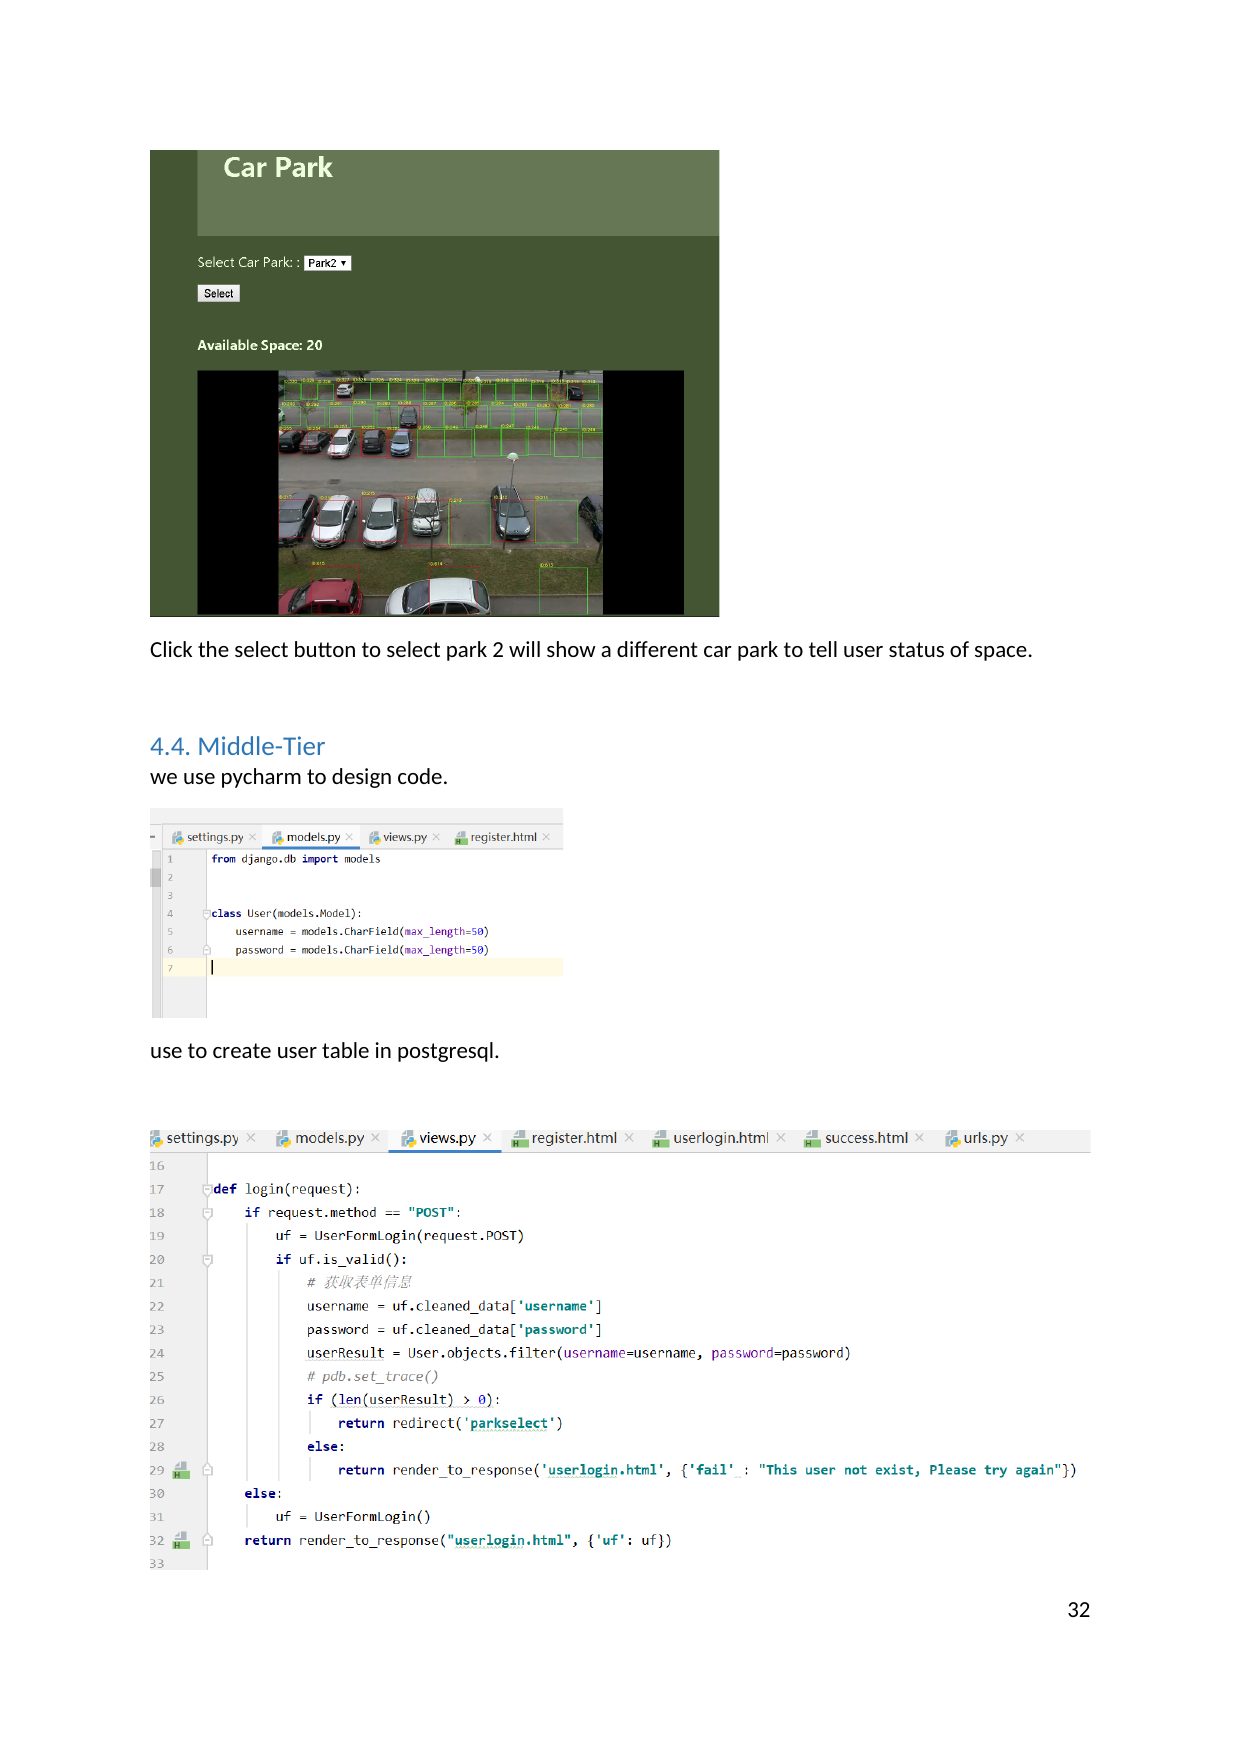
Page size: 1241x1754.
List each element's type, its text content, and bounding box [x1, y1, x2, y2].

picture [150, 1130, 1091, 1570]
text use to create user table in postgresql. [150, 1036, 1090, 1064]
picture [150, 150, 720, 617]
picture [150, 808, 564, 1018]
text Click the select button to select park 2 will show a different car park to tell user status of space. [150, 635, 1090, 663]
subtitle 4.4. Middle-Tier [150, 729, 1090, 762]
text we use pycharm to design code. [150, 762, 1090, 790]
